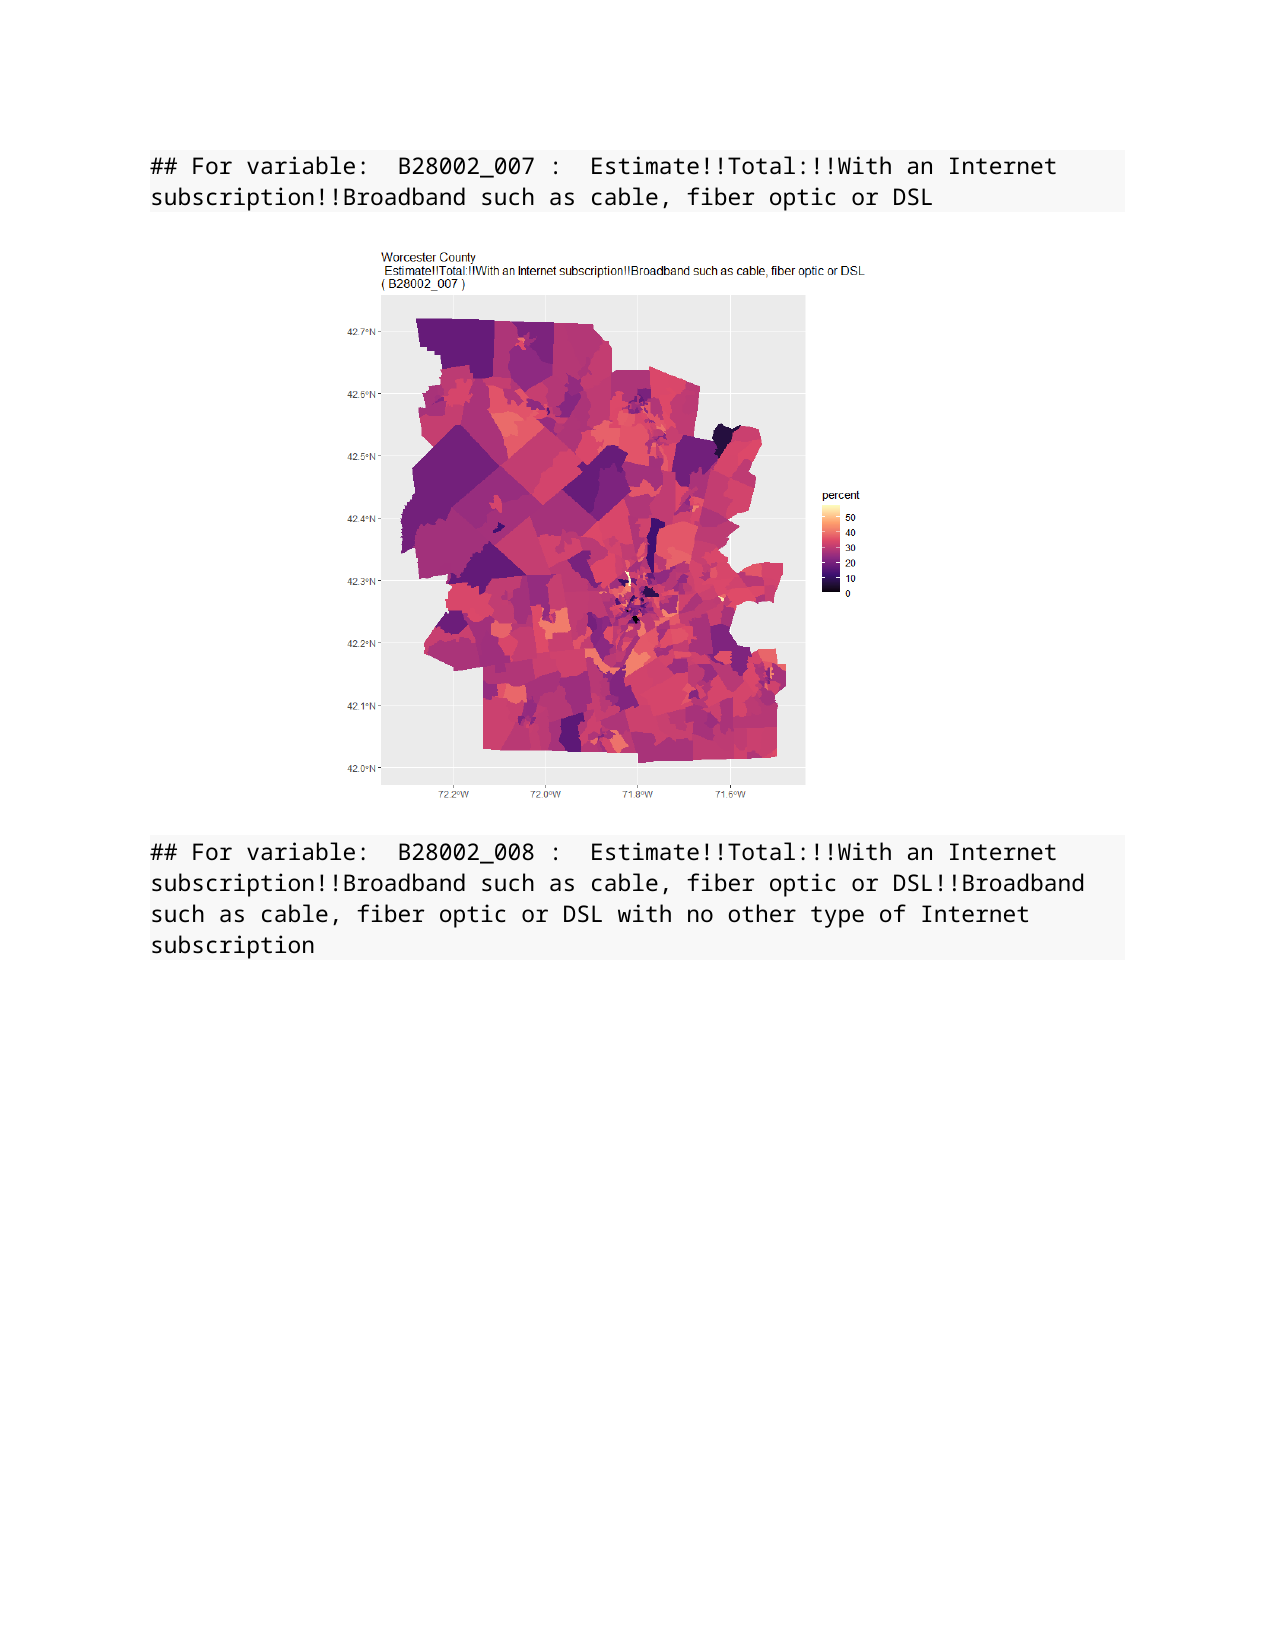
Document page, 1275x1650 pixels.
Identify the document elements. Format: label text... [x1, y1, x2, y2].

text ## For variable: B28002_007 : Estimate!!Total:!!With an Internet subscription!!Broadband such as cable, fiber optic or DSL [150, 150, 1125, 212]
text ## For variable: B28002_008 : Estimate!!Total:!!With an Internet subscription!!Broadband such as cable, fiber optic or DSL!!Broadband such as cable, fiber optic or DSL with no other type of Internet subscription [150, 835, 1125, 960]
picture [168, 233, 1044, 817]
